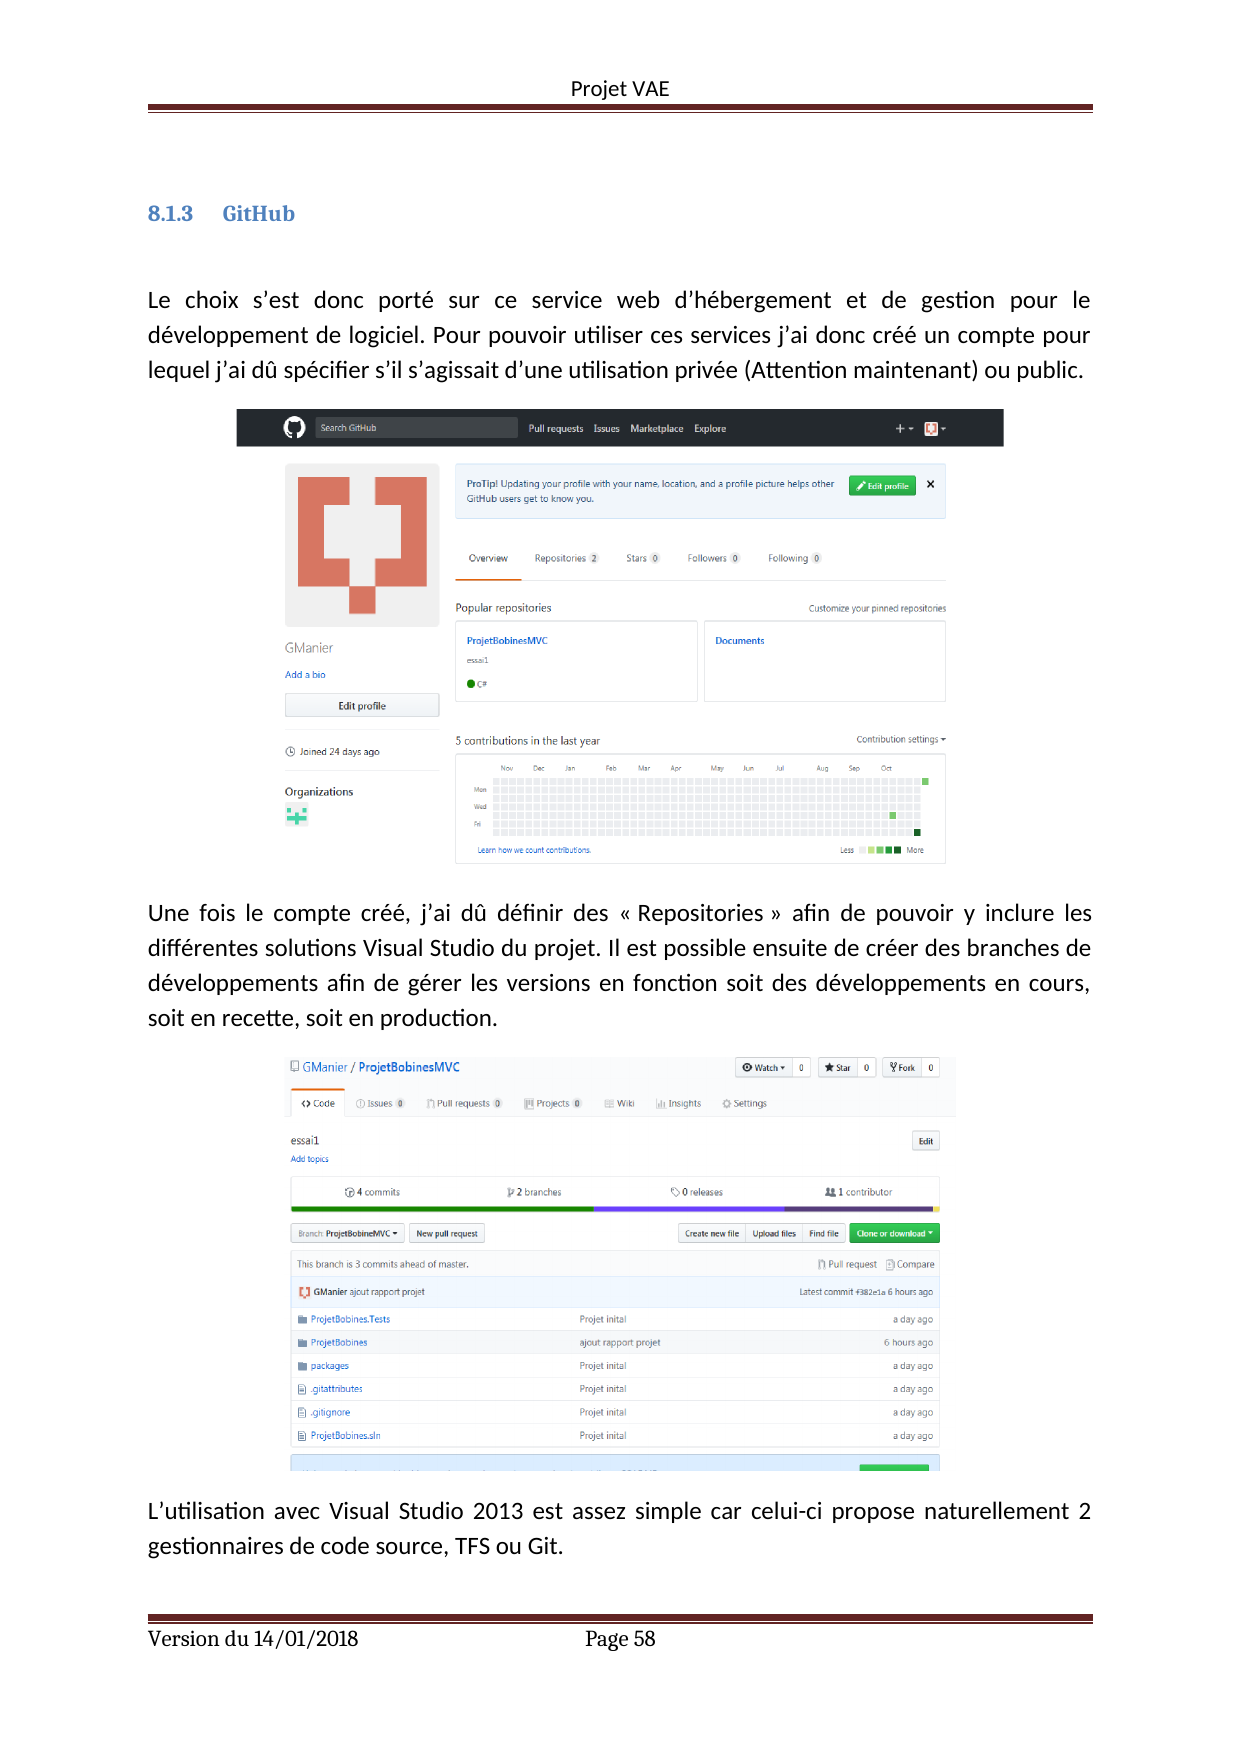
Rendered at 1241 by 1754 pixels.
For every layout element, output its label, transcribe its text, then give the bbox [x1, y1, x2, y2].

subtitle GitHub [148, 201, 1093, 227]
text Le choix s’est donc porté sur ce service web d’hébergement et de gestion pour le développement de logiciel. Pour pouvoir utiliser ces services j’ai donc créé un compte pour lequel j’ai dû spécifier s’il s’agissait d’une utilisation privée (Attention maintenant) ou public. [148, 284, 1093, 384]
picture [236, 409, 1004, 872]
text Une fois le compte créé, j’ai dû définir des « Repositories » afin de pouvoir y inclure les différentes solutions Visual Studio du projet. Il est possible ensuite de créer des branches de développements afin de gérer les versions en fonction soit des développements en cours, soit en recette, soit en production. [148, 897, 1093, 1032]
picture [284, 1057, 956, 1471]
text L’utilisation avec Visual Studio 2013 est assez simple car celui-ci propose naturellement 2 gestionnaires de code source, TFS ou Git. [148, 1495, 1093, 1561]
